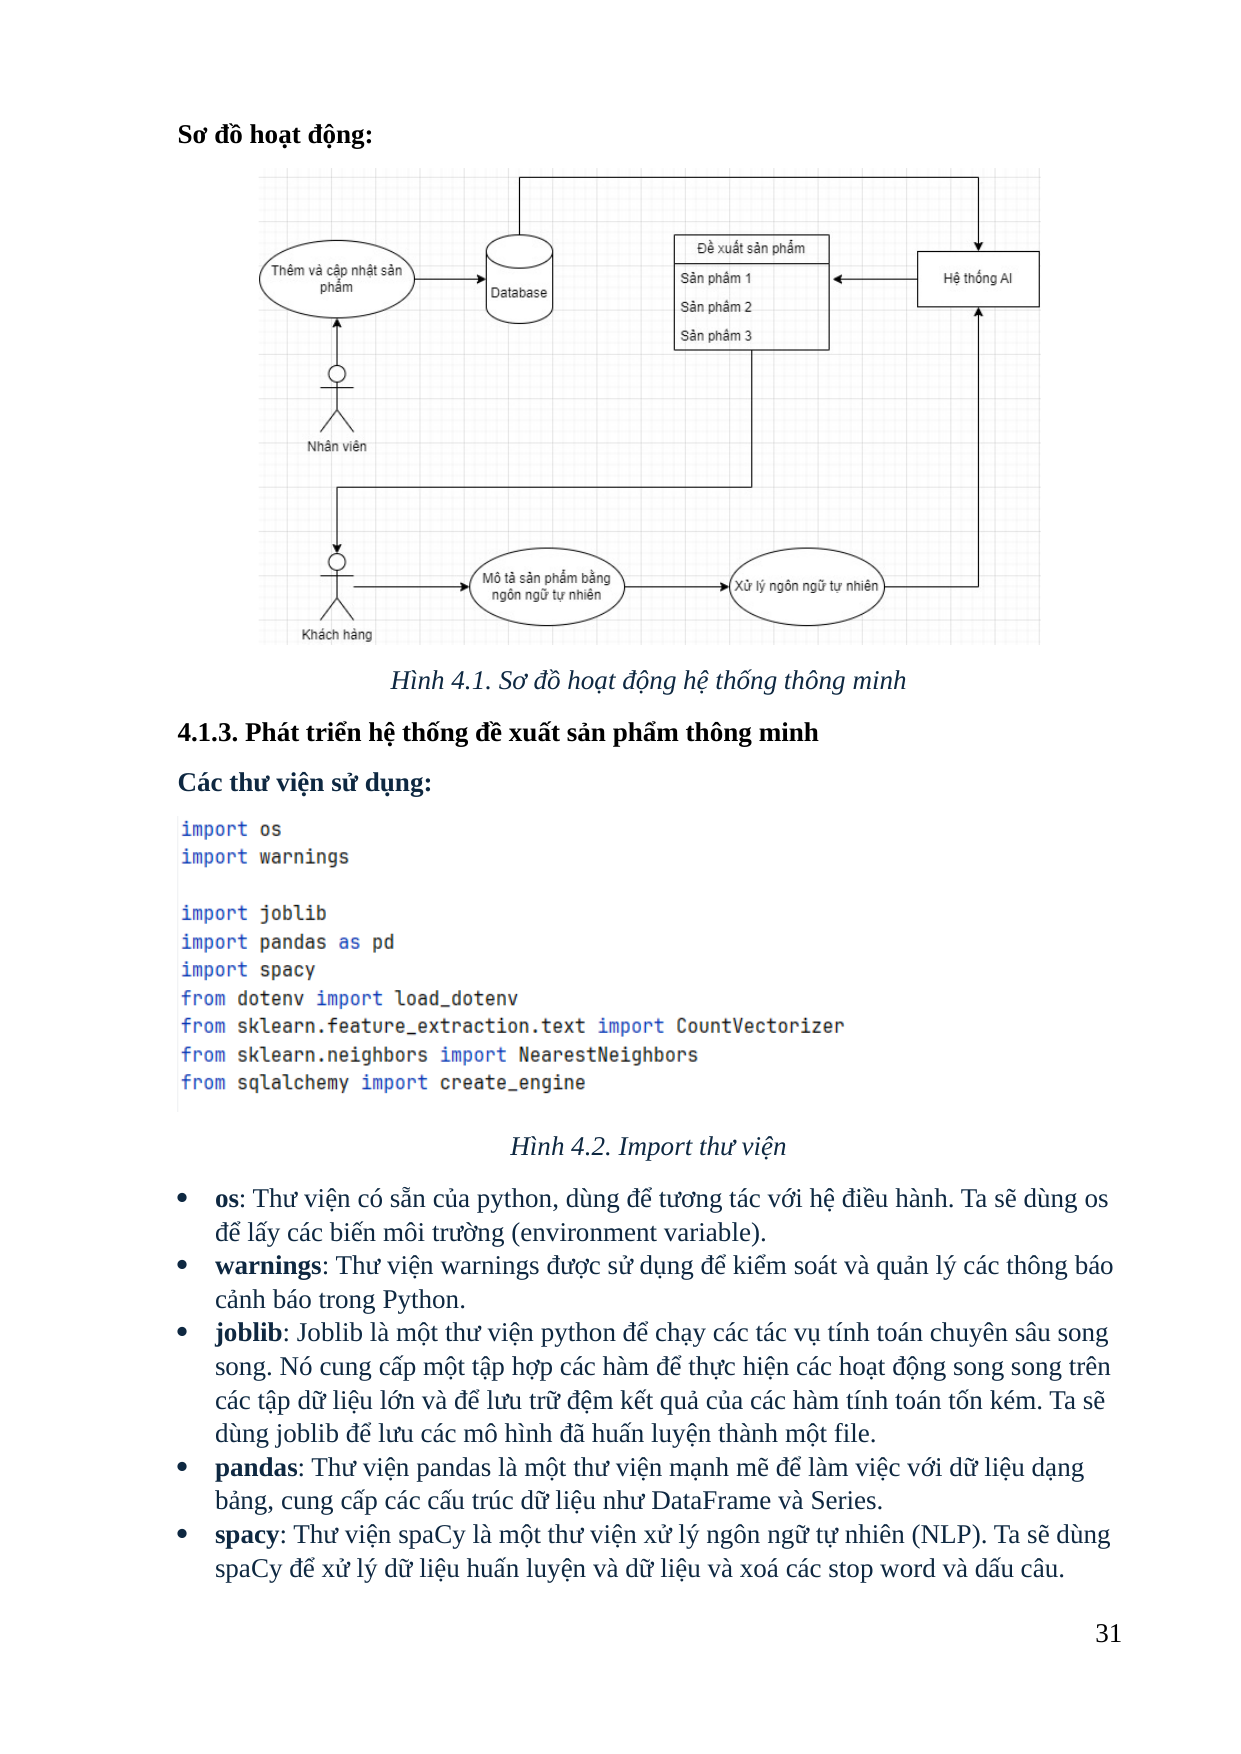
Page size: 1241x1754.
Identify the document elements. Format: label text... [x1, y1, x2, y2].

list spacy: Thư viện spaCy là một thư viện xử lý ngôn ngữ tự nhiên (NLP). Ta sẽ dùng spaCy để xử lý dữ liệu huấn luyện và dữ liệu và xoá các stop word và dấu câu. [177, 1518, 1122, 1583]
subtitle 4.1.3. Phát triển hệ thống đề xuất sản phẩm thông minh [177, 716, 1122, 747]
picture [177, 816, 855, 1112]
picture [258, 168, 1041, 645]
text Hình 4.2. Import thư viện [177, 1130, 1122, 1161]
list warnings: Thư viện warnings được sử dụng để kiểm soát và quản lý các thông báo cảnh báo trong Python. [177, 1249, 1122, 1314]
list os: Thư viện có sẵn của python, dùng để tương tác với hệ điều hành. Ta sẽ dùng os để lấy các biến môi trường (environment variable). [177, 1182, 1122, 1247]
list pandas: Thư viện pandas là một thư viện mạnh mẽ để làm việc với dữ liệu dạng bảng, cung cấp các cấu trúc dữ liệu như DataFrame và Series. [177, 1451, 1122, 1516]
list joblib: Joblib là một thư viện python để chạy các tác vụ tính toán chuyên sâu song song. Nó cung cấp một tập hợp các hàm để thực hiện các hoạt động song song trên các tập dữ liệu lớn và để lưu trữ đệm kết quả của các hàm tính toán tốn kém. Ta sẽ dùng joblib để lưu các mô hình đã huấn luyện thành một file. [177, 1317, 1122, 1448]
text Các thư viện sử dụng: [177, 766, 1122, 797]
text Sơ đồ hoạt động: [177, 118, 1122, 149]
text Hình 4.1. Sơ đồ hoạt động hệ thống thông minh [177, 664, 1122, 695]
